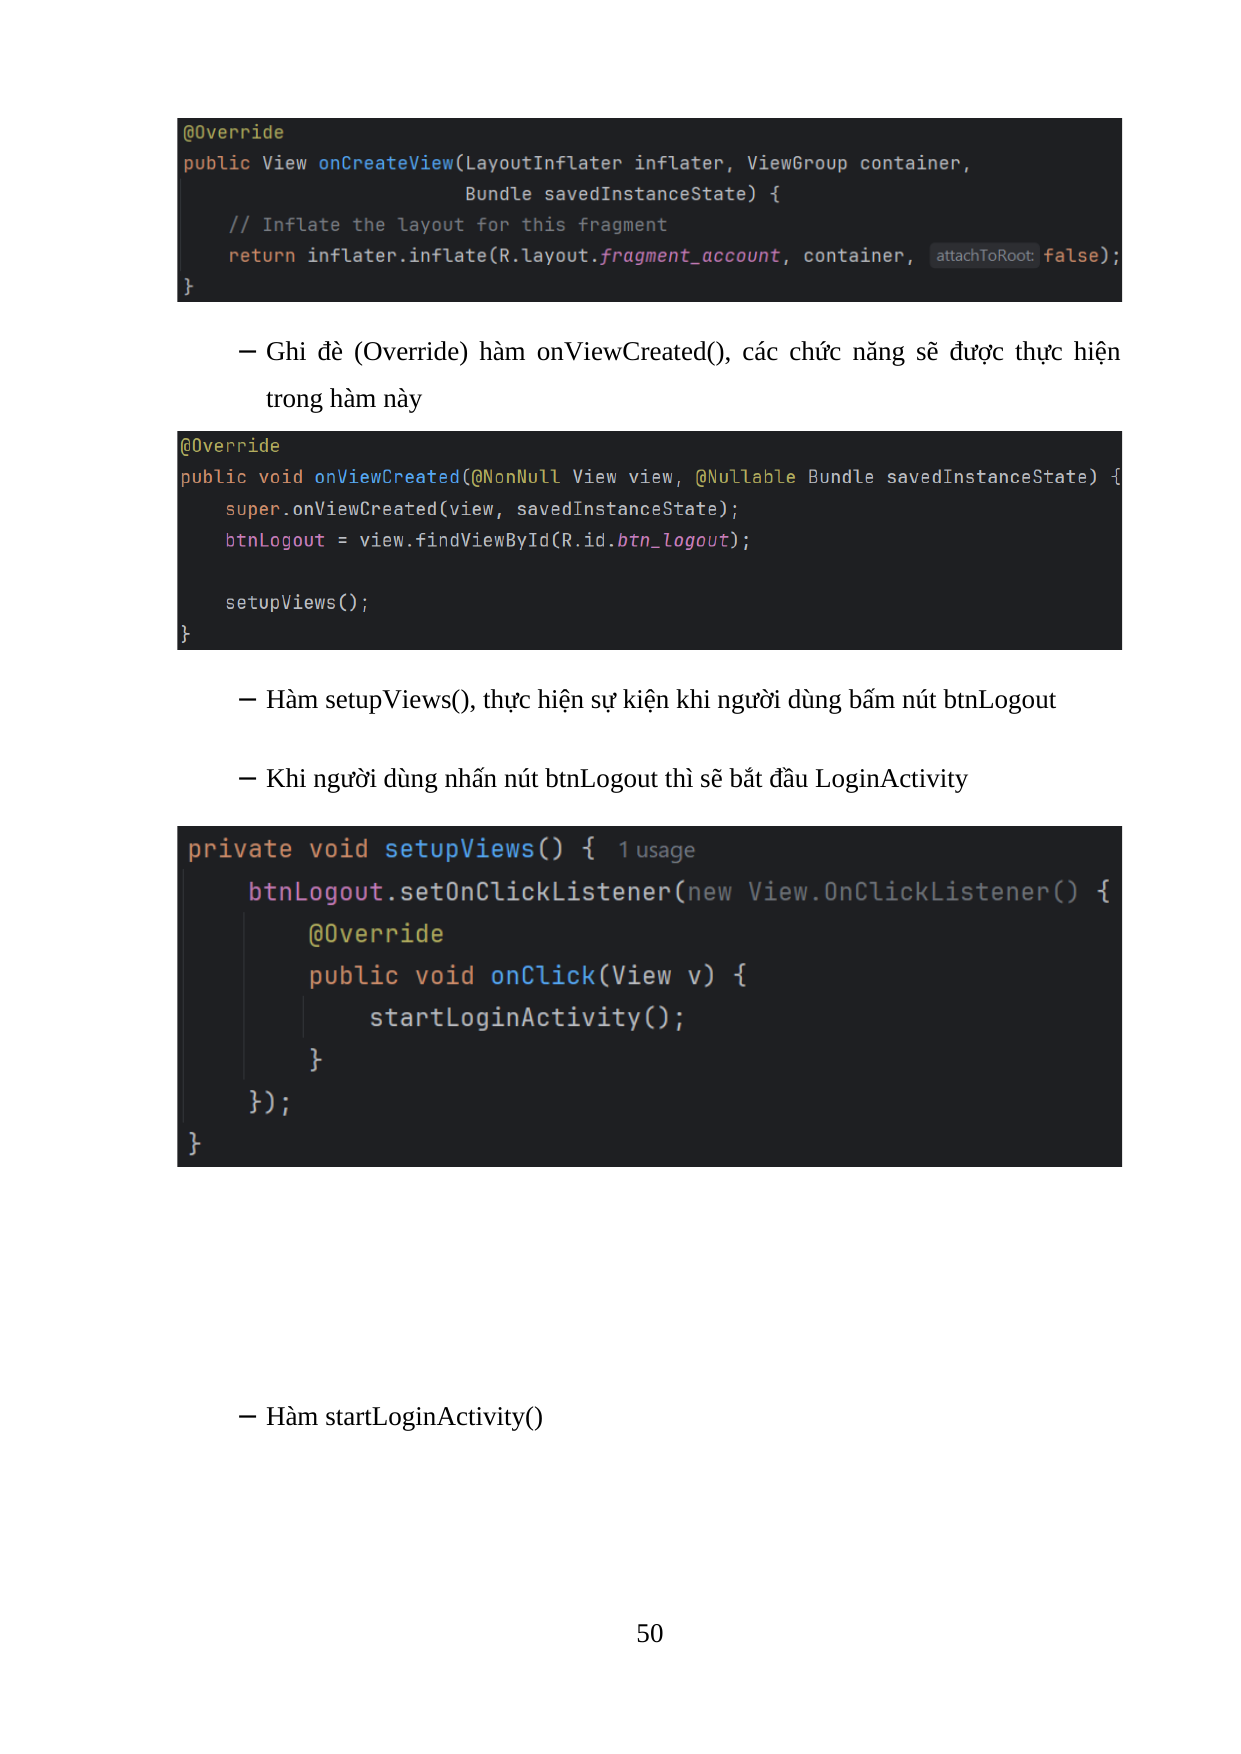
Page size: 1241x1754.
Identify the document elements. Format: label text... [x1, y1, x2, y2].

text Hàm setupViews(), thực hiện sự kiện khi người dùng bấm nút btnLogout [236, 668, 1122, 723]
text Ghi đè (Override) hàm onViewCreated(), các chức năng sẽ được thực hiện trong hàm này [236, 320, 1122, 413]
picture [177, 431, 1123, 650]
picture [177, 826, 1123, 1167]
picture [177, 118, 1123, 302]
text Khi người dùng nhấn nút btnLogout thì sẽ bắt đầu LoginActivity [236, 747, 1122, 803]
text Hàm startLoginActivity() [236, 1385, 1122, 1440]
